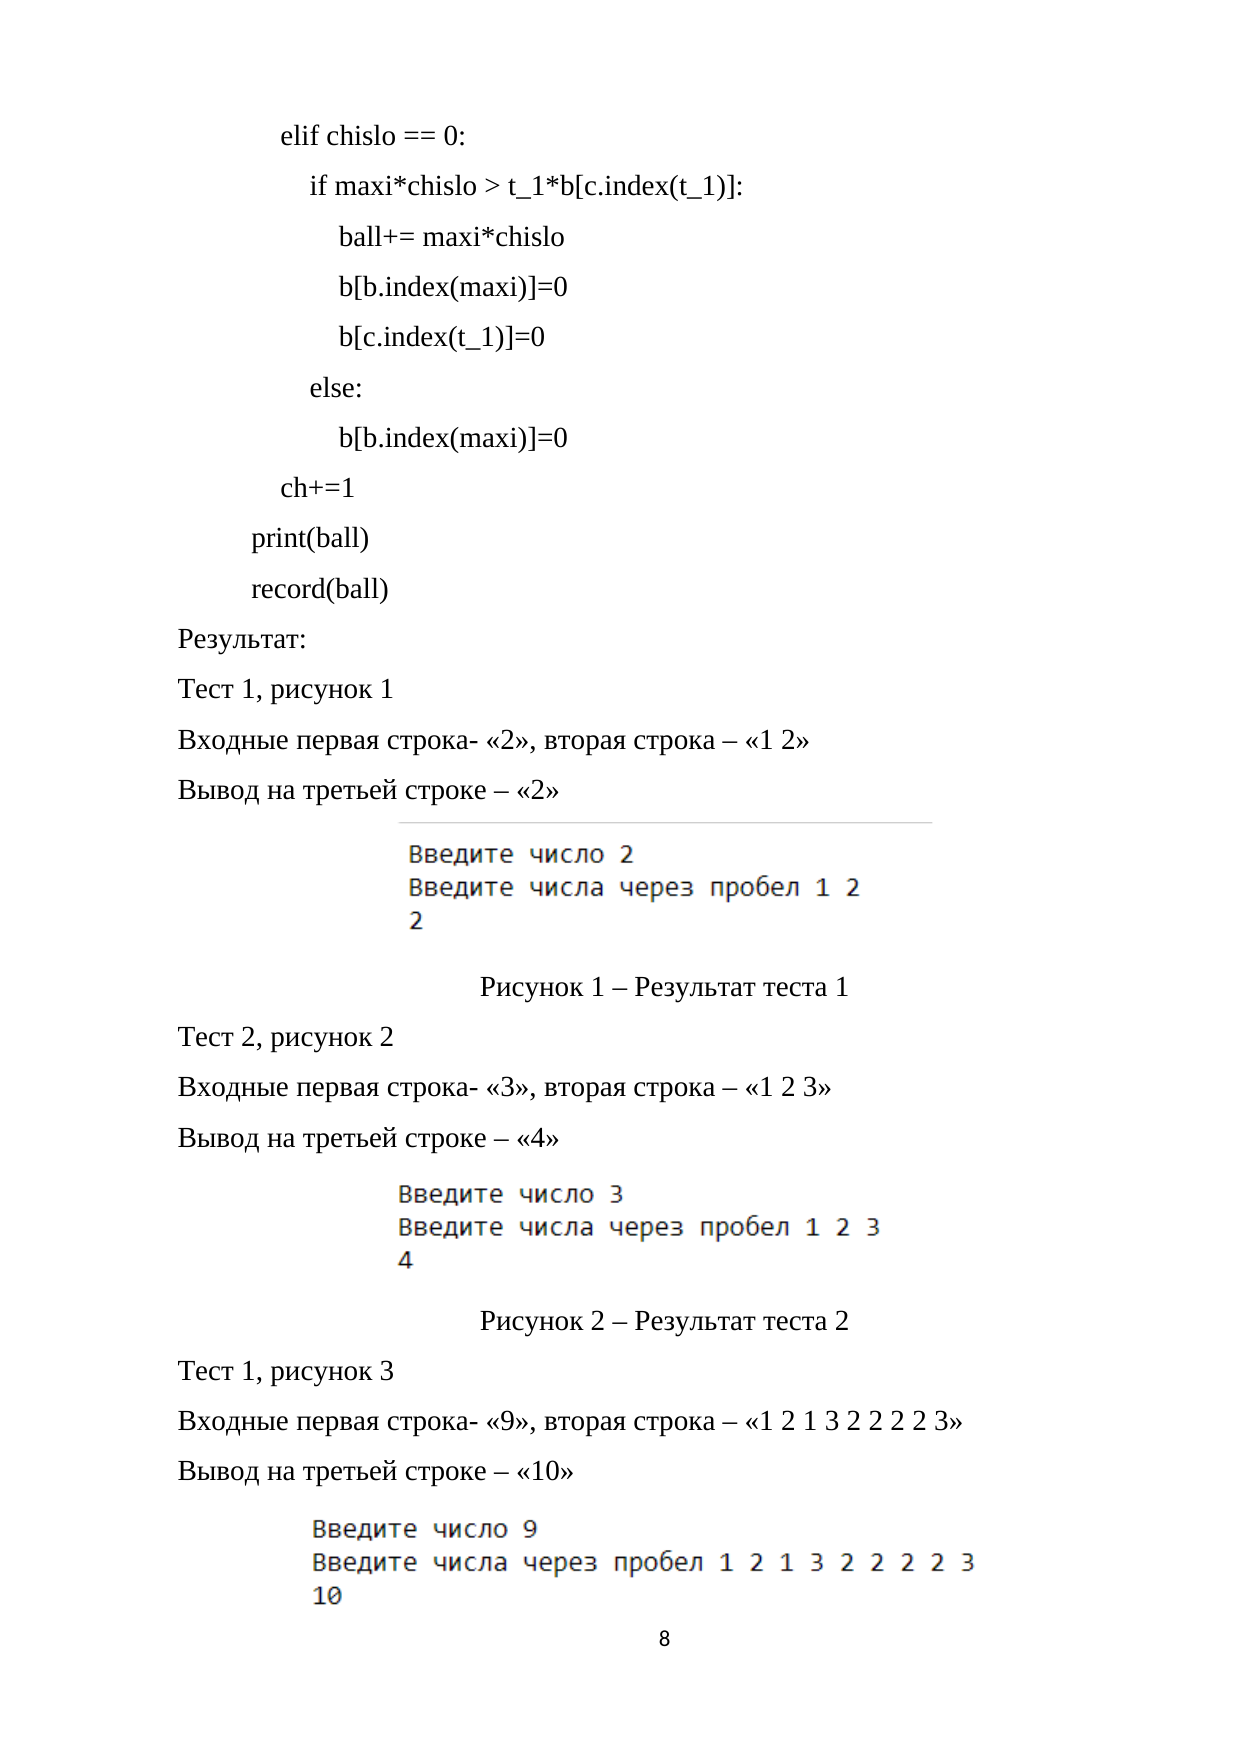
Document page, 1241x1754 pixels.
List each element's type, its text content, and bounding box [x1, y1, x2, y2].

text else: [177, 370, 1152, 403]
text Входные первая строка- «2», вторая строка – «1 2» [177, 722, 1152, 755]
text Вывод на третьей строке – «4» [177, 1120, 1152, 1153]
text b[b.index(maxi)]=0 [177, 420, 1152, 453]
text Тест 2, рисунок 2 [177, 1019, 1152, 1053]
text ball+= maxi*chislo [177, 219, 1152, 252]
text b[c.index(t_1)]=0 [177, 319, 1152, 353]
text Вывод на третьей строке – «2» [177, 772, 1152, 806]
text Вывод на третьей строке – «10» [177, 1453, 1152, 1487]
picture [309, 1503, 1020, 1614]
text b[b.index(maxi)]=0 [177, 269, 1152, 303]
text print(ball) [177, 521, 1152, 554]
text ch+=1 [177, 470, 1152, 504]
text Рисунок 1 – Результат теста 1 [177, 969, 1152, 1002]
text Результат: [177, 621, 1152, 655]
text elif chislo == 0: [177, 118, 1152, 152]
text record(ball) [177, 571, 1152, 604]
text Тест 1, рисунок 3 [177, 1353, 1152, 1386]
text Входные первая строка- «3», вторая строка – «1 2 3» [177, 1069, 1152, 1103]
text if maxi*chislo > t_1*b[c.index(t_1)]: [177, 168, 1152, 202]
picture [384, 1170, 945, 1286]
picture [396, 822, 933, 953]
text Входные первая строка- «9», вторая строка – «1 2 1 3 2 2 2 2 3» [177, 1403, 1152, 1437]
text Тест 1, рисунок 1 [177, 672, 1152, 705]
text Рисунок 2 – Результат теста 2 [177, 1303, 1152, 1336]
